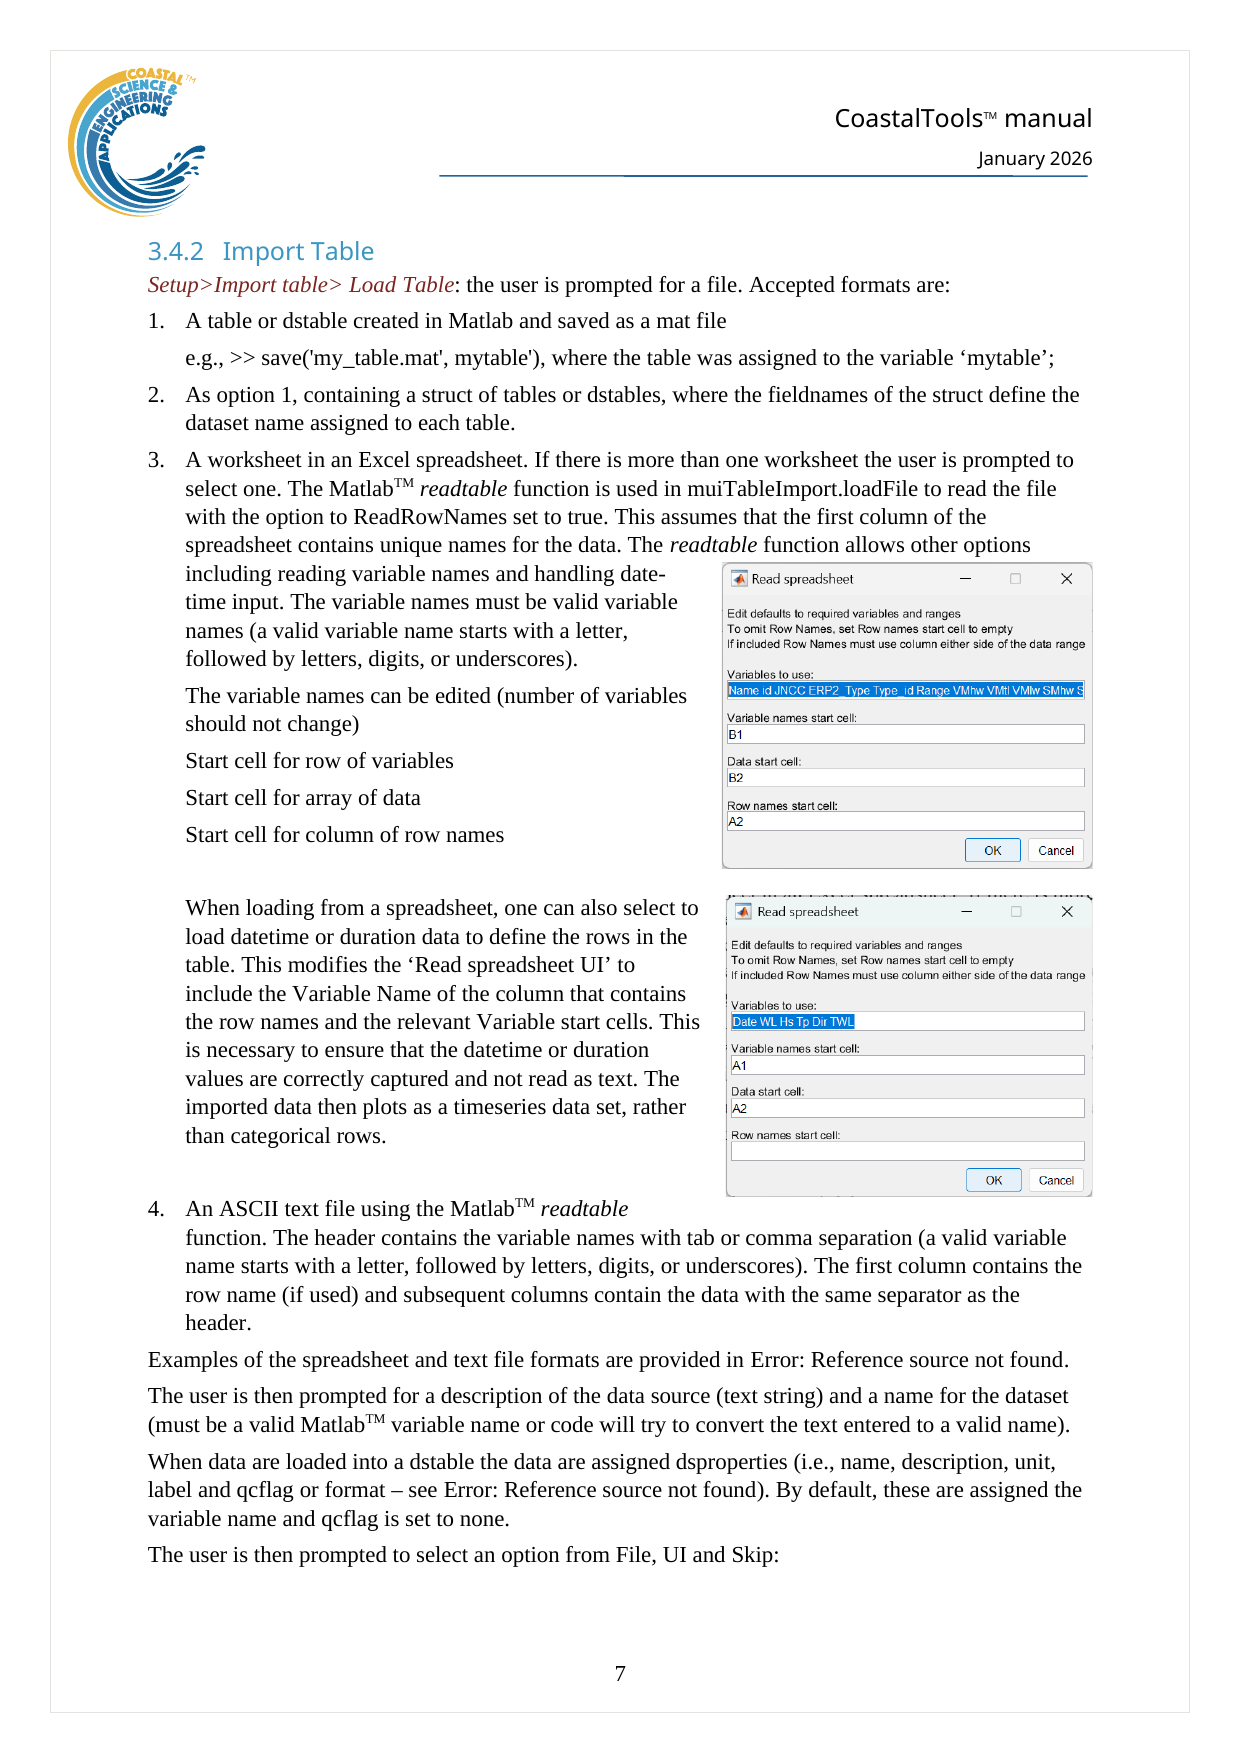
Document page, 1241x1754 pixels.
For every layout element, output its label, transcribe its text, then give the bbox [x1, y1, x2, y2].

text The user is then prompted to select an option from File, UI and Skip: [148, 1541, 1093, 1568]
text The variable names can be edited (number of variables should not change) [185, 682, 721, 737]
text Start cell for array of data [185, 784, 721, 810]
text Start cell for column of row names [185, 821, 721, 847]
list An ASCII text file using the MatlabTM readtable function. The header contains the variable names with tab or comma separation (a valid variable name starts with a letter, followed by letters, digits, or underscores). The first column contains the row name (if used) and subsequent columns contain the data with the same separator as the header. [148, 1195, 1093, 1335]
list As option 1, containing a struct of tables or dstables, where the fieldnames of the struct define the dataset name assigned to each table. [148, 381, 1093, 436]
text The user is then prompted for a description of the data source (text string) and a name for the dataset (must be a valid MatlabTM variable name or code will try to convert the text entered to a valid name). [148, 1383, 1093, 1437]
list A worksheet in an Excel spreadsheet. If there is more than one worksheet the user is prompted to select one. The MatlabTM readtable function is used in muiTableImport.loadFile to read the file with the option to ReadRowNames set to true. This assumes that the first column of the spreadsheet contains unique names for the data. The readtable function allows other options including reading variable names and handling date-time input. The variable names must be valid variable names (a valid variable name starts with a letter, followed by letters, digits, or underscores). [148, 446, 1093, 672]
text e.g., >> save('my_table.mat', mytable'), where the table was assigned to the variable ‘mytable’; [185, 344, 1093, 371]
subtitle Import Table [148, 234, 1093, 268]
text Setup>Import table> Load Table: the user is prompted for a file. Accepted formats are: [148, 271, 1093, 297]
text Start cell for row of variables [185, 747, 721, 773]
list A table or dstable created in Matlab and saved as a mat file [148, 307, 1093, 334]
picture [721, 562, 1093, 869]
picture [725, 895, 1093, 1197]
